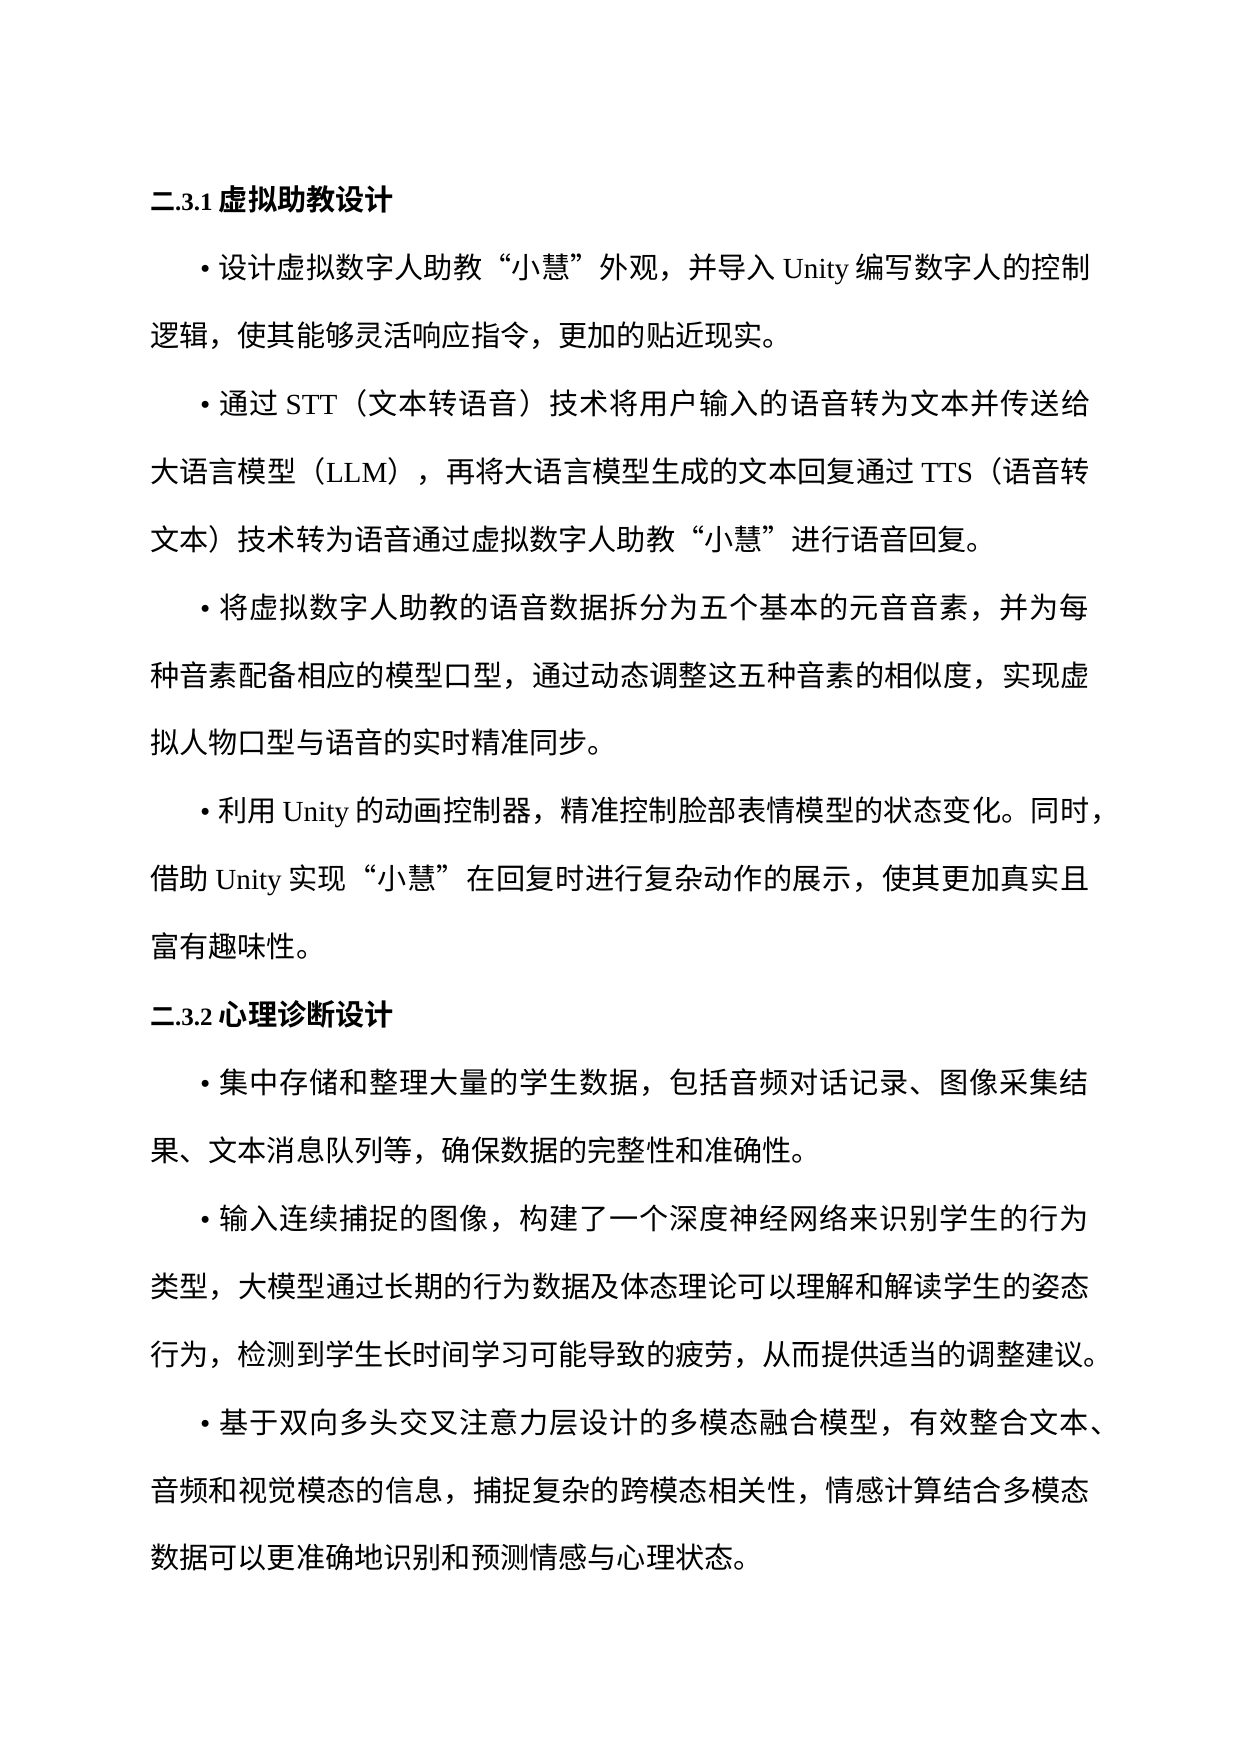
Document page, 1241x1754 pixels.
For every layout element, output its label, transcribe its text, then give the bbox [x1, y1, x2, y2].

subtitle 心理诊断设计 [150, 979, 1090, 1047]
text • 基于双向多头交叉注意力层设计的多模态融合模型，有效整合文本、音频和视觉模态的信息，捕捉复杂的跨模态相关性，情感计算结合多模态数据可以更准确地识别和预测情感与心理状态。 [150, 1386, 1090, 1590]
text • 设计虚拟数字人助教“小慧”外观，并导入Unity编写数字人的控制逻辑，使其能够灵活响应指令，更加的贴近现实。 [150, 232, 1090, 368]
text • 通过STT（文本转语音）技术将用户输入的语音转为文本并传送给大语言模型（LLM），再将大语言模型生成的文本回复通过TTS（语音转文本）技术转为语音通过虚拟数字人助教“小慧”进行语音回复。 [150, 368, 1090, 571]
text • 利用Unity的动画控制器，精准控制脸部表情模型的状态变化。同时，借助Unity实现“小慧”在回复时进行复杂动作的展示，使其更加真实且富有趣味性。 [150, 775, 1090, 979]
text • 集中存储和整理大量的学生数据，包括音频对话记录、图像采集结果、文本消息队列等，确保数据的完整性和准确性。 [150, 1047, 1090, 1183]
text • 将虚拟数字人助教的语音数据拆分为五个基本的元音音素，并为每种音素配备相应的模型口型，通过动态调整这五种音素的相似度，实现虚拟人物口型与语音的实时精准同步。 [150, 571, 1090, 775]
subtitle 虚拟助教设计 [150, 164, 1090, 232]
text • 输入连续捕捉的图像，构建了一个深度神经网络来识别学生的行为类型，大模型通过长期的行为数据及体态理论可以理解和解读学生的姿态行为，检测到学生长时间学习可能导致的疲劳，从而提供适当的调整建议。 [150, 1183, 1090, 1386]
